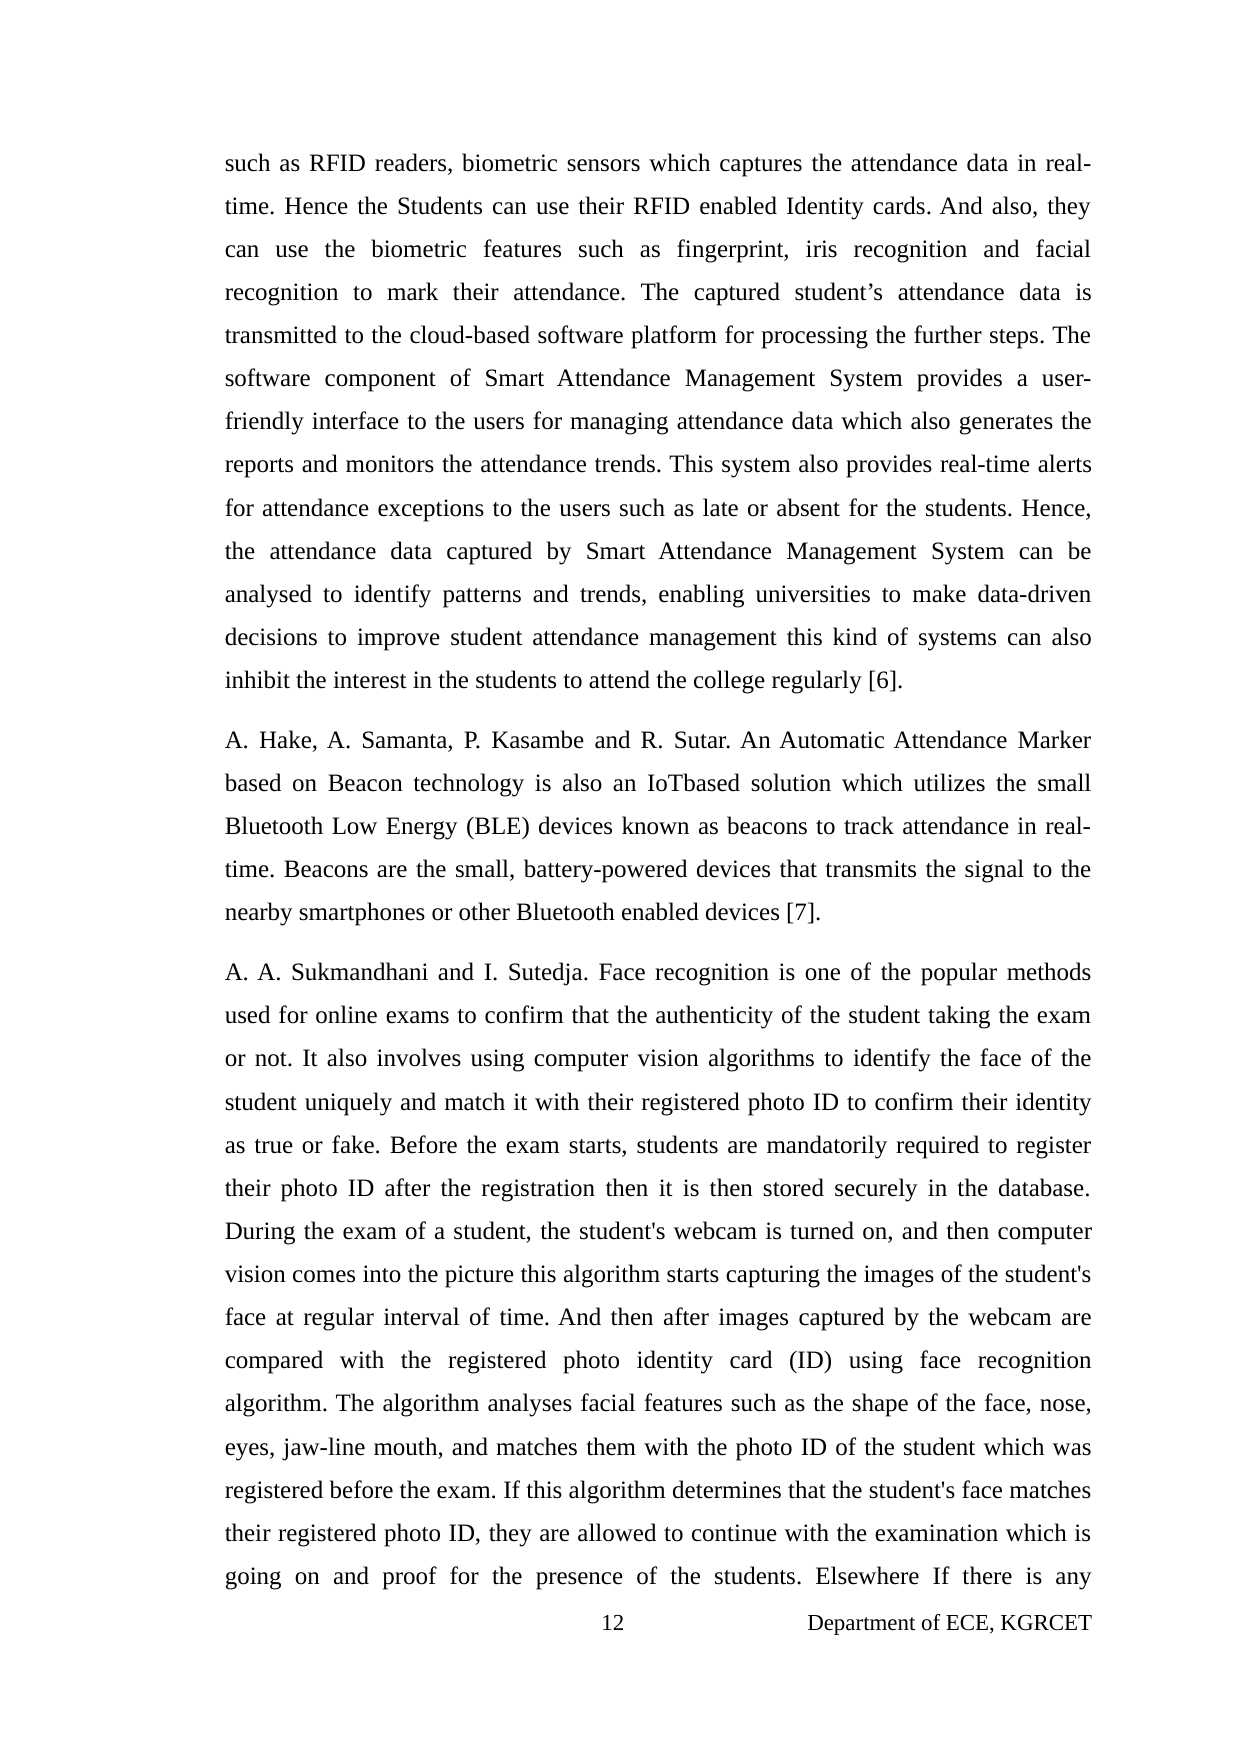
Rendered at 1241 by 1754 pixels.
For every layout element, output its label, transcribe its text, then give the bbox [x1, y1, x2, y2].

text A. Hake, A. Samanta, P. Kasambe and R. Sutar. An Automatic Attendance Marker based on Beacon technology is also an IoTbased solution which utilizes the small Bluetooth Low Energy (BLE) devices known as beacons to track attendance in real-time. Beacons are the small, battery-powered devices that transmits the signal to the nearby smartphones or other Bluetooth enabled devices [7]. [224, 725, 1092, 926]
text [224, 148, 1092, 694]
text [224, 957, 1092, 1590]
